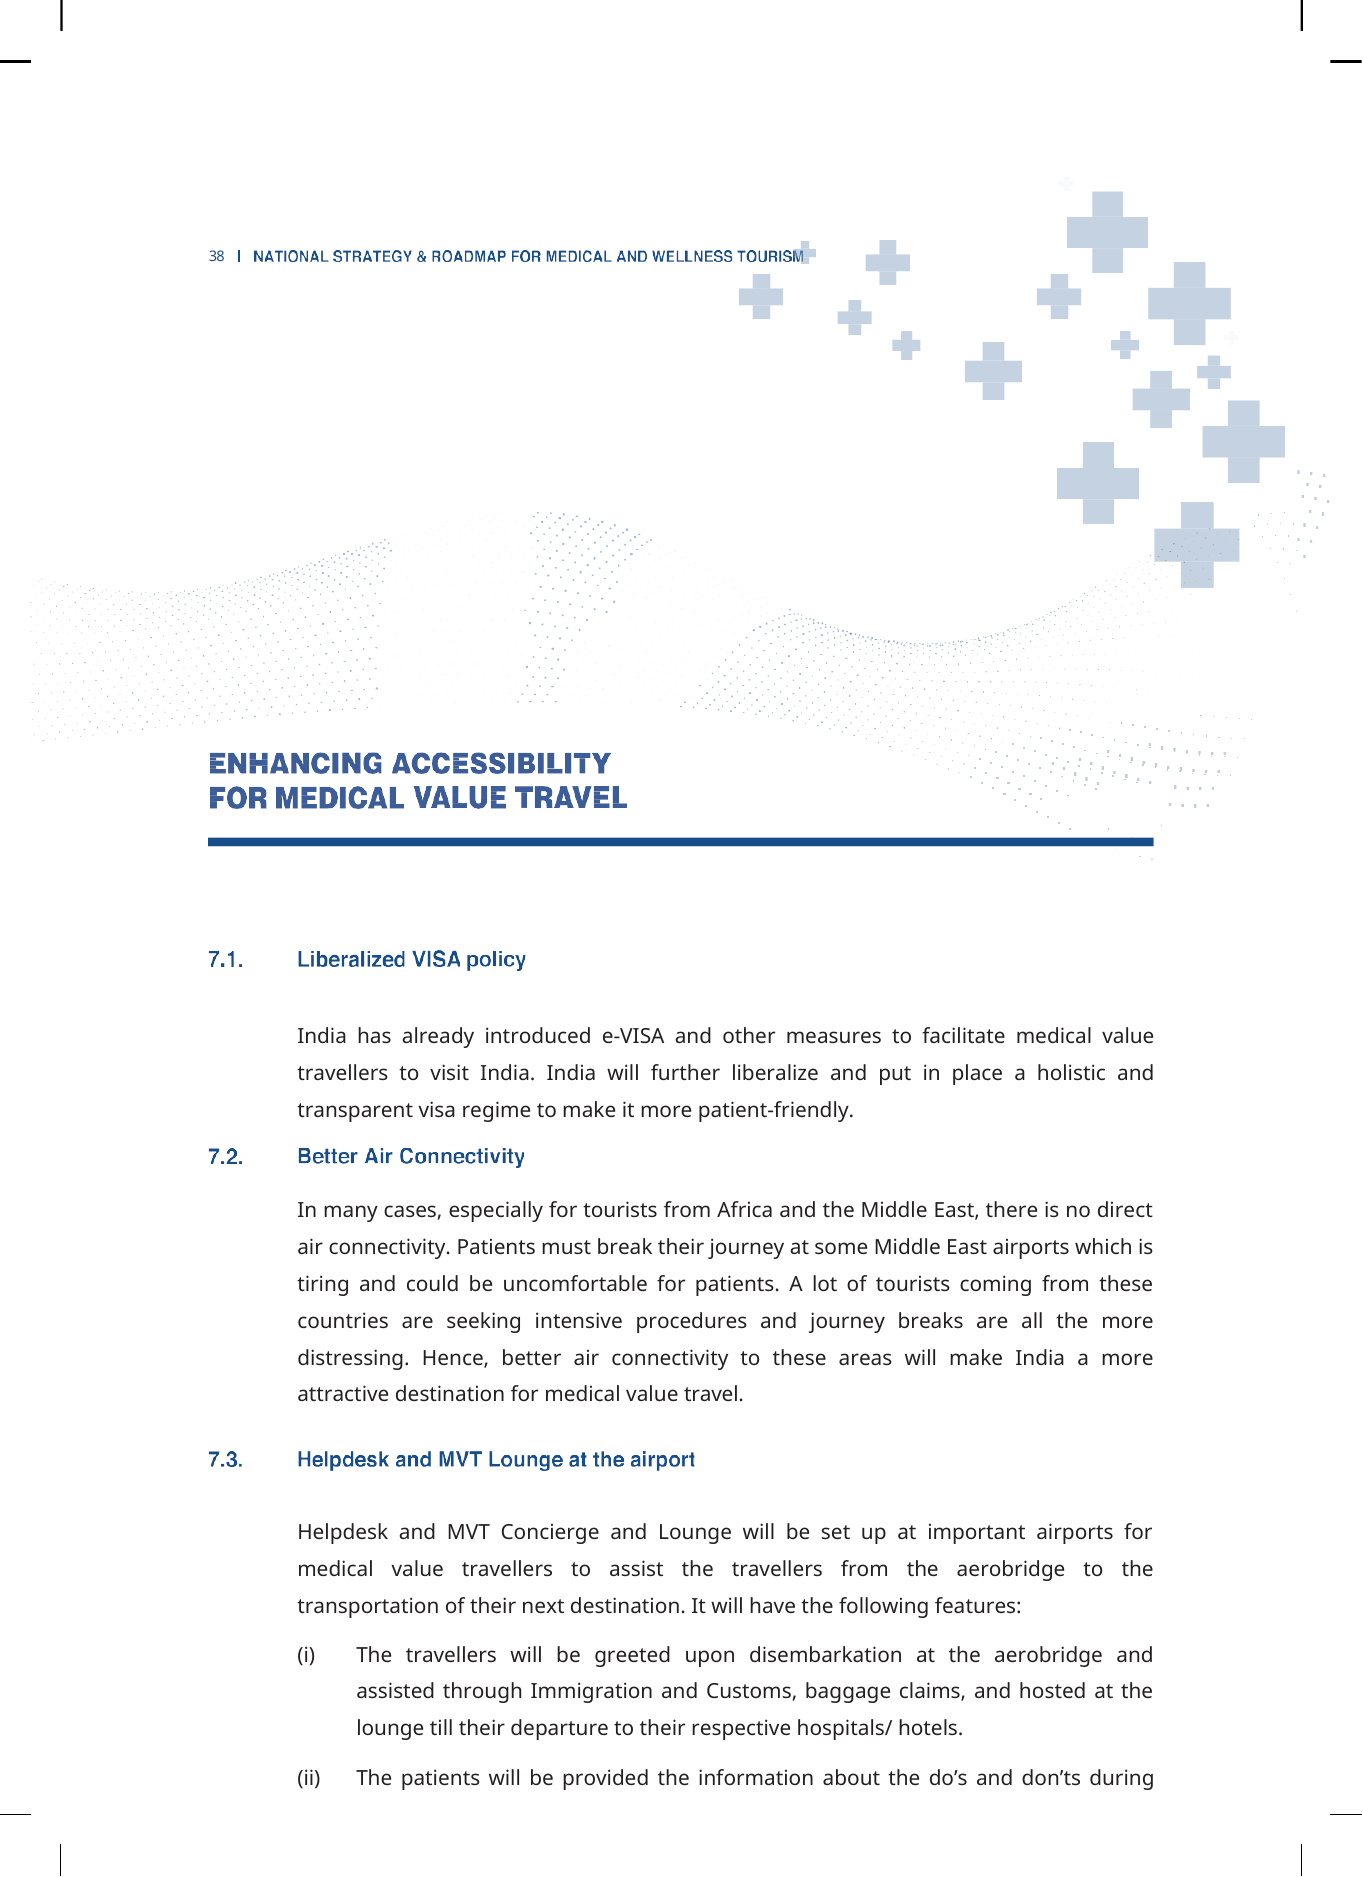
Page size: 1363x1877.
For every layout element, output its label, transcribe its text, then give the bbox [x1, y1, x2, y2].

picture [738, 274, 784, 319]
picture [865, 240, 910, 285]
picture [276, 786, 404, 809]
picture [1036, 274, 1082, 319]
text Helpdesk and MVT Concierge and Lounge will be set up at important airports for medical value travellers to assist the travellers from the aerobridge to the transportation of their next destination. It will have the following features: [297, 1517, 1154, 1619]
picture [298, 951, 405, 967]
picture [210, 786, 267, 809]
picture [412, 950, 461, 967]
text India has already introduced e-VISA and other measures to facilitate medical value travellers to visit India. India will further liberalize and put in place a holistic and transparent visa regime to make it more patient-friendly. [297, 1021, 1154, 1123]
picture [208, 1451, 242, 1467]
picture [298, 1451, 695, 1471]
picture [208, 1148, 242, 1164]
picture [892, 331, 921, 360]
picture [254, 241, 816, 264]
picture [298, 1148, 525, 1167]
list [297, 1763, 1154, 1791]
text In many cases, especially for tourists from Africa and the Middle East, there is no direct air connectivity. Patients must break their journey at some Middle East airports which is tiring and could be uncomfortable for patients. A lot of tourists coming from these countries are seeking intensive procedures and journey breaks are all the more distressing. Hence, better air connectivity to these areas will make India a more attractive destination for medical value travel. [297, 1167, 1154, 1408]
picture [208, 832, 1157, 854]
picture [515, 786, 627, 808]
picture [964, 342, 1022, 400]
list The travellers will be greeted upon disembarkation at the aerobridge and assisted through Immigration and Customs, baggage claims, and hosted at the lounge till their departure to their respective hospitals/ hotels. [297, 1640, 1154, 1742]
picture [30, 177, 1291, 778]
picture [837, 300, 872, 335]
picture [412, 786, 506, 809]
picture [208, 951, 242, 967]
picture [467, 951, 526, 971]
